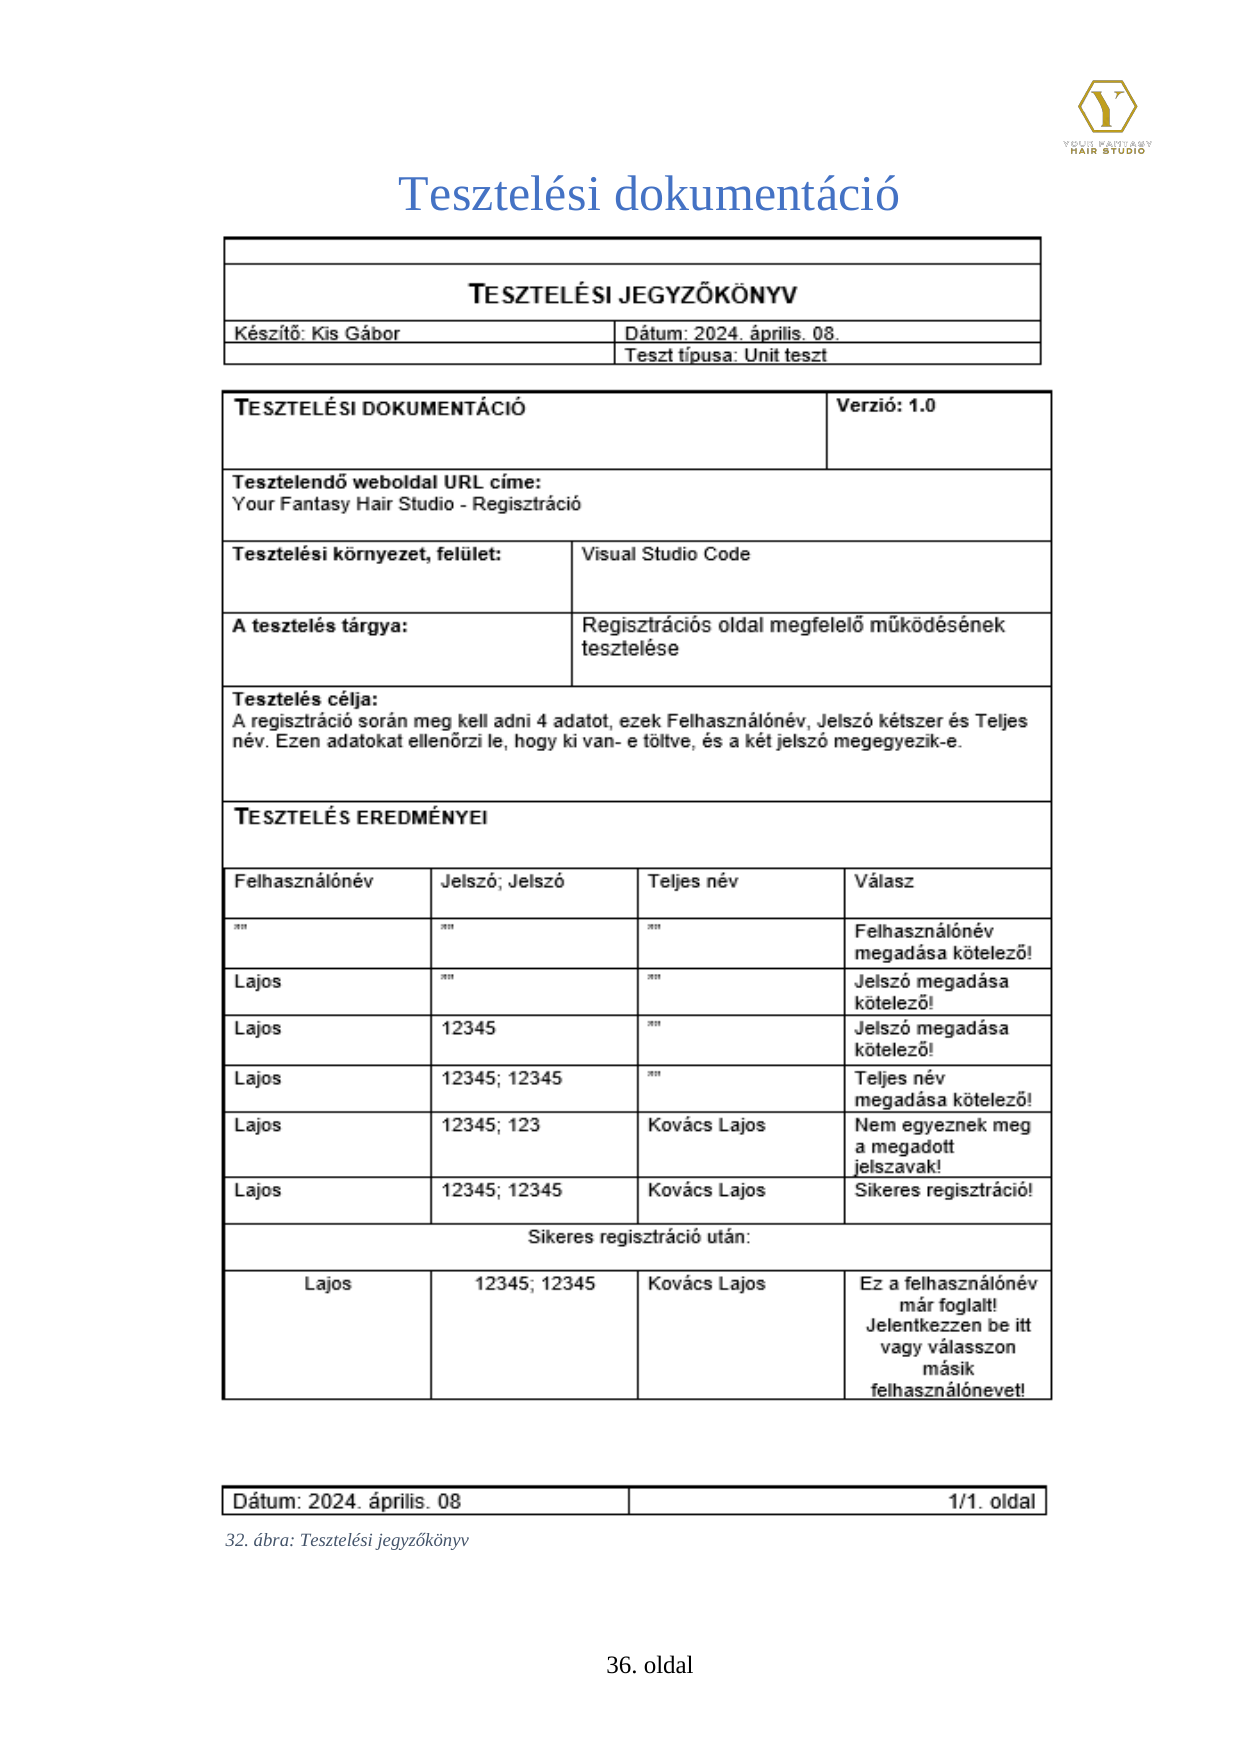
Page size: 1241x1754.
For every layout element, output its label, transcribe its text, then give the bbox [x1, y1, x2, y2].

text Tesztelési dokumentáció [207, 163, 1092, 221]
picture [206, 233, 1067, 1523]
picture [1063, 75, 1152, 164]
